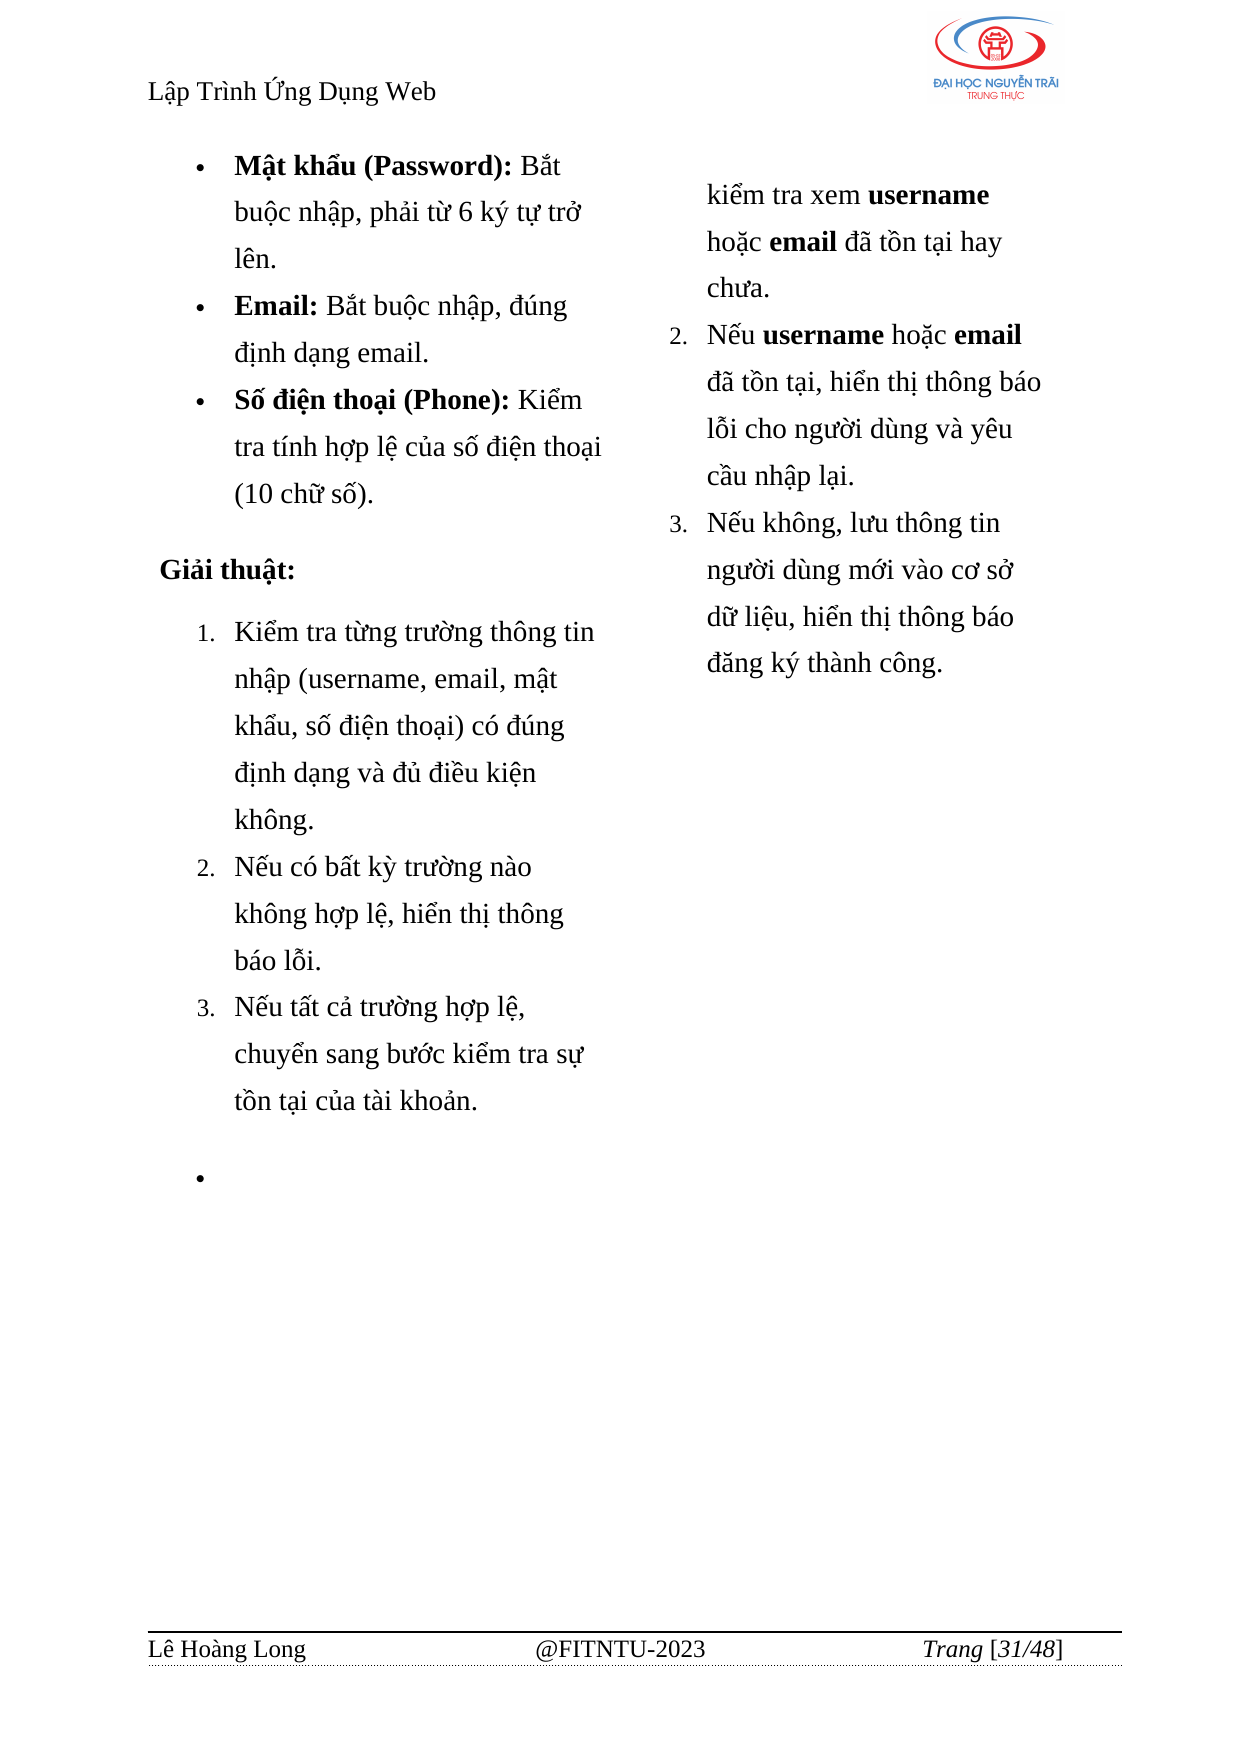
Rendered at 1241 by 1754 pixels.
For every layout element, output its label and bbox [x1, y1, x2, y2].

picture [926, 11, 1065, 104]
table_header [620, 148, 1062, 1282]
table_header [147, 148, 620, 1282]
